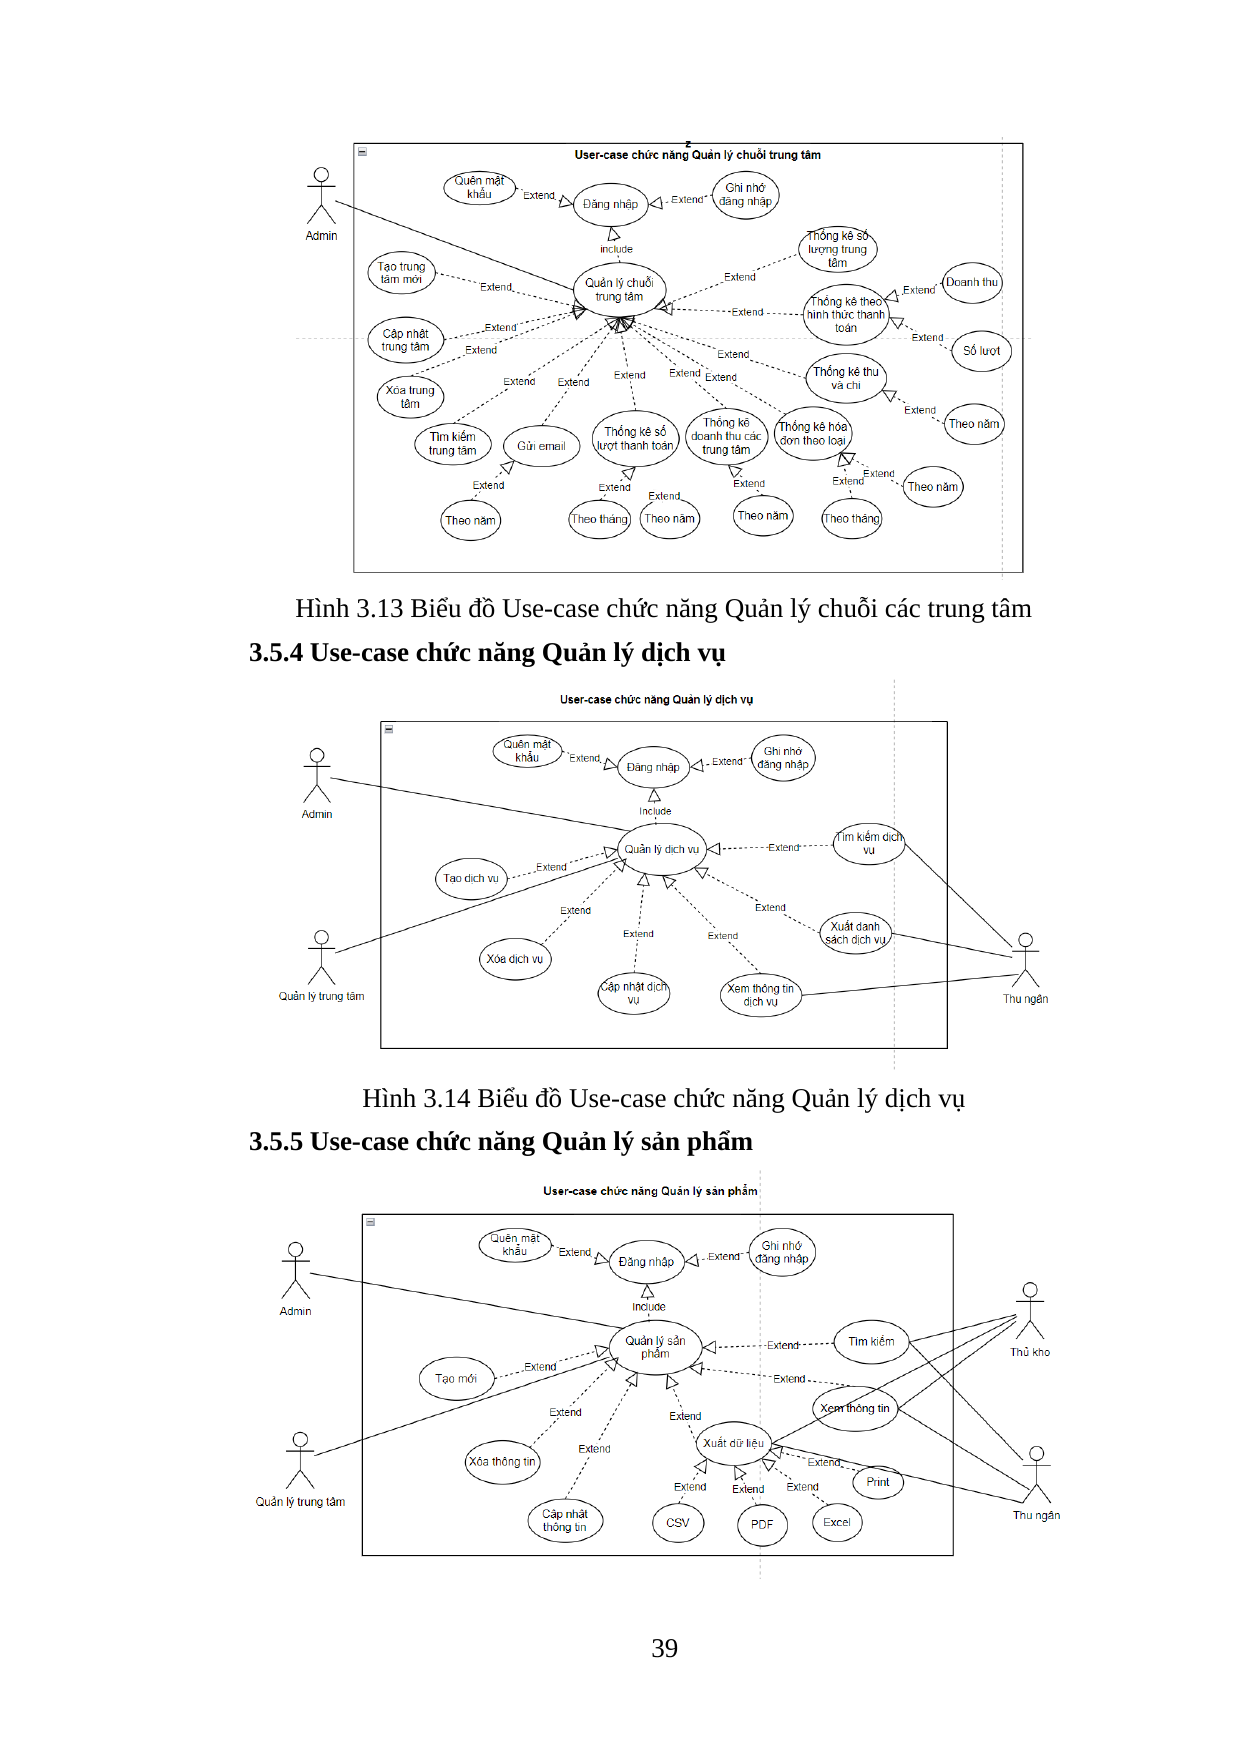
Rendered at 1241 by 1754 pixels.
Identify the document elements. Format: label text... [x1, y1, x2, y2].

text Hình 3.14 Biểu đồ Use-case chức năng Quản lý dịch vụ [98, 1082, 1230, 1113]
text Hình 3.13 Biểu đồ Use-case chức năng Quản lý chuỗi các trung tâm [98, 592, 1230, 624]
picture [267, 679, 1061, 1070]
subtitle 3.5.5 Use-case chức năng Quản lý sản phẩm [249, 1125, 1230, 1157]
picture [296, 137, 1032, 580]
picture [251, 1169, 1077, 1579]
subtitle 3.5.4 Use-case chức năng Quản lý dịch vụ [249, 636, 1230, 667]
